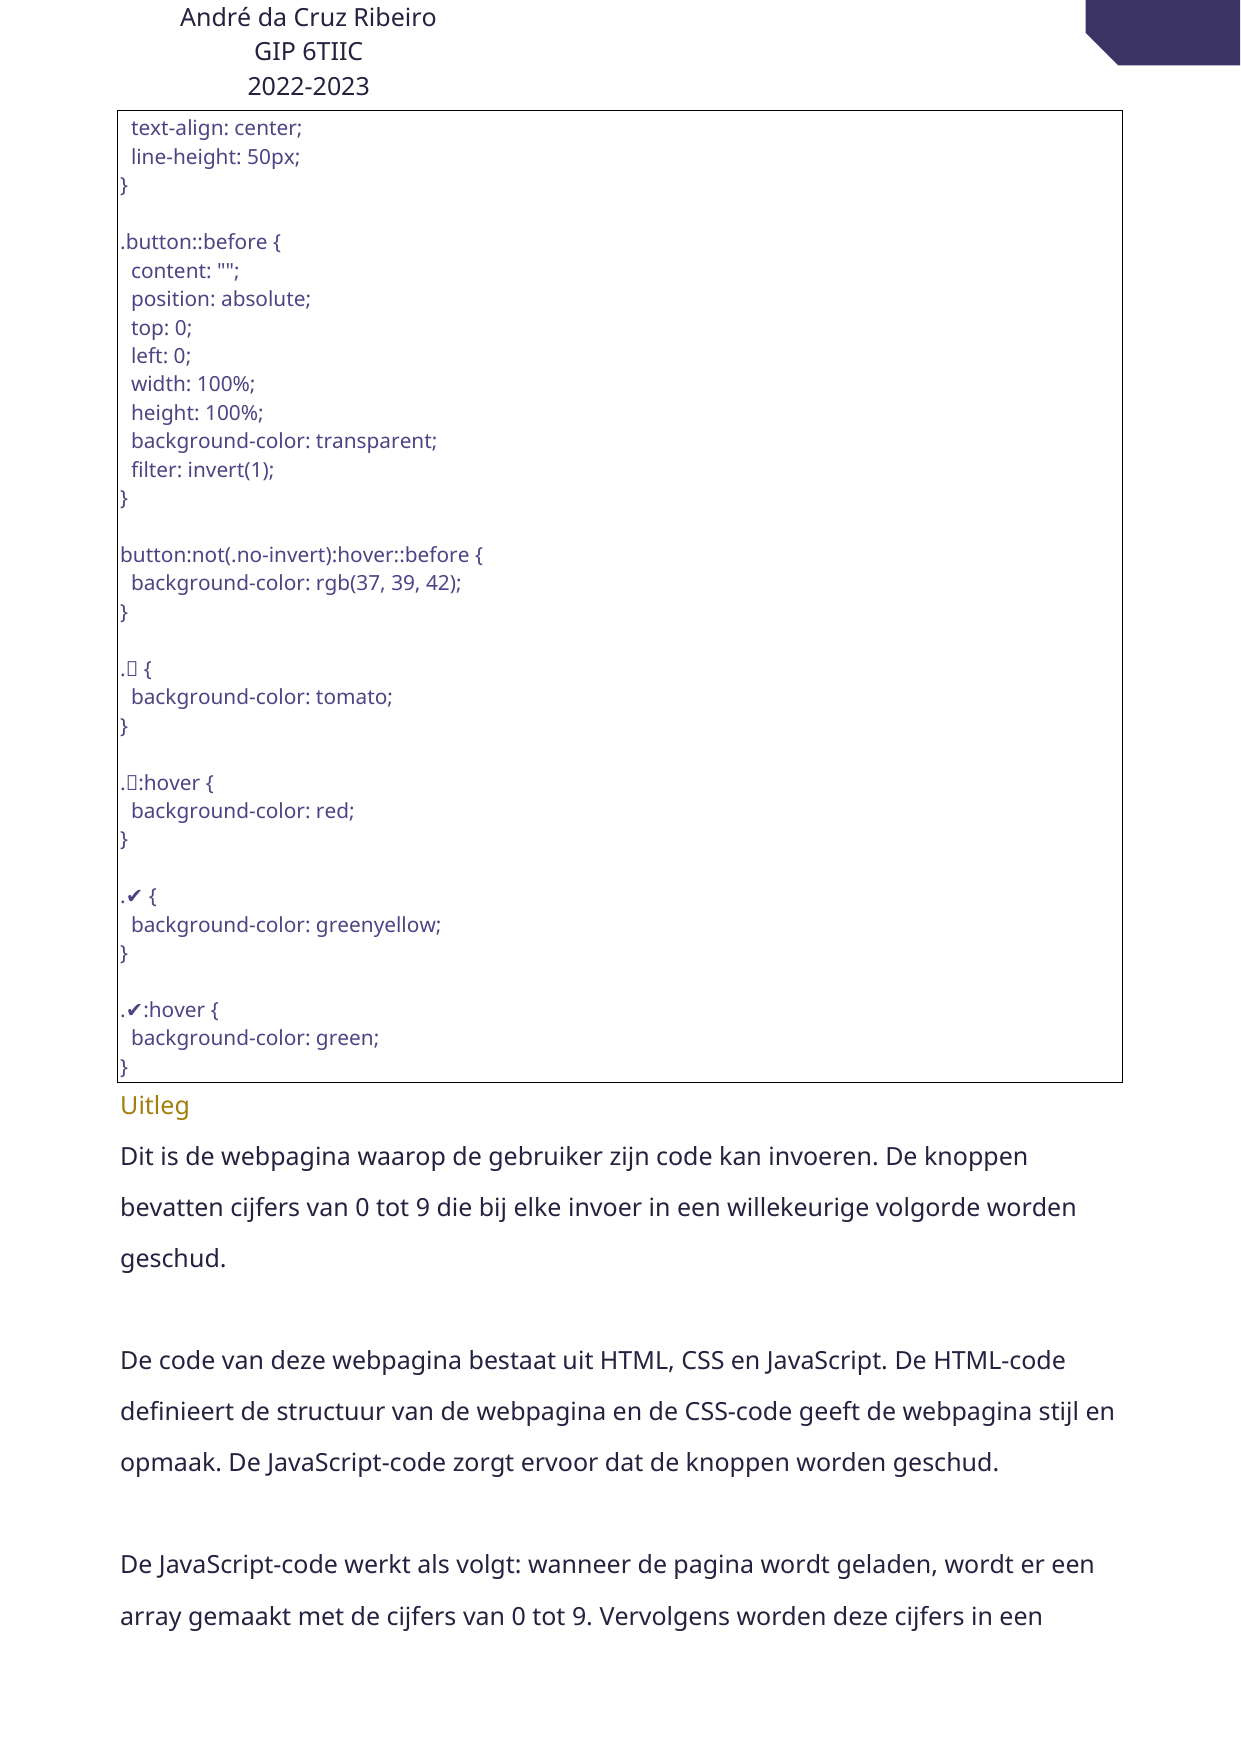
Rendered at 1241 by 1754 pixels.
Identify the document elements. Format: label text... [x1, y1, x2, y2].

text } [120, 824, 1120, 853]
text } [118, 1049, 1122, 1082]
text background-color: transparent; [120, 426, 1120, 455]
text .✔ { [120, 881, 1120, 910]
text } [120, 597, 1120, 625]
text height: 100%; [120, 398, 1120, 426]
text content: ""; [120, 256, 1120, 284]
text text-align: center; [118, 111, 1122, 142]
text background-color: greenyellow; [120, 910, 1120, 938]
text width: 100%; [120, 369, 1120, 398]
text } [120, 483, 1120, 512]
text .✔:hover { [120, 995, 1120, 1023]
text De code van deze webpagina bestaat uit HTML, CSS en JavaScript. De HTML-code definieert de structuur van de webpagina en de CSS-code geeft de webpagina stijl en opmaak. De JavaScript-code zorgt ervoor dat de knoppen worden geschud. [120, 1343, 1120, 1479]
text background-color: red; [120, 796, 1120, 824]
text button:not(.no-invert):hover::before { [120, 540, 1120, 568]
text background-color: tomato; [120, 682, 1120, 711]
text .❌ { [120, 654, 1120, 682]
text background-color: rgb(37, 39, 42); [120, 568, 1120, 597]
text Dit is de webpagina waarop de gebruiker zijn code kan invoeren. De knoppen bevatten cijfers van 0 tot 9 die bij elke invoer in een willekeurige volgorde worden geschud. [120, 1139, 1120, 1275]
text filter: invert(1); [120, 455, 1120, 483]
text .button::before { [120, 227, 1120, 256]
text background-color: green; [120, 1023, 1120, 1049]
text left: 0; [120, 341, 1120, 369]
text } [120, 711, 1120, 739]
text top: 0; [120, 313, 1120, 341]
text .❌:hover { [120, 768, 1120, 796]
text } [120, 938, 1120, 967]
text line-height: 50px; [120, 142, 1120, 170]
subtitle Uitleg [120, 1088, 1120, 1122]
text position: absolute; [120, 284, 1120, 313]
text } [120, 170, 1120, 199]
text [120, 1547, 1120, 1632]
